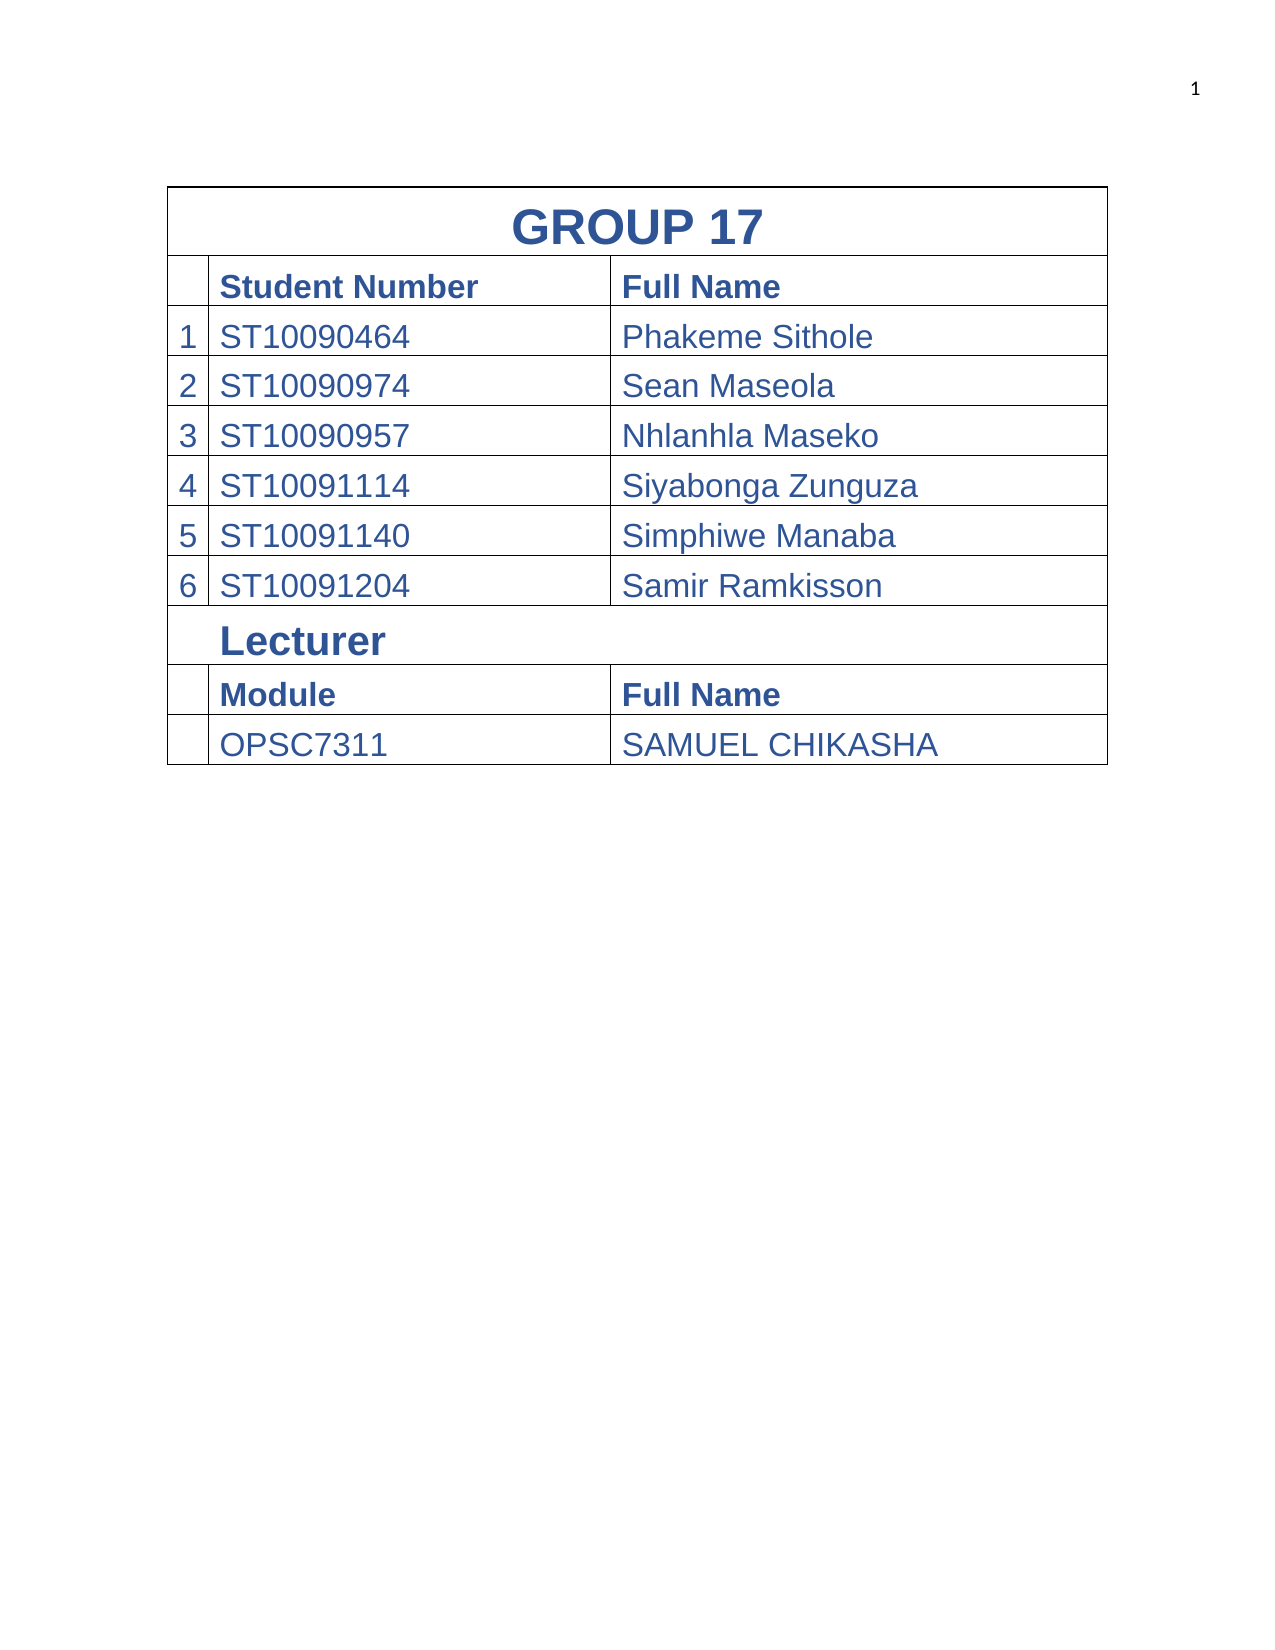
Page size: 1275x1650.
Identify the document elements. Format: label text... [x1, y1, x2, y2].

table_cell 5 [168, 506, 208, 555]
table_cell Full Name [611, 665, 1107, 714]
table_cell ST10090464 [209, 306, 610, 355]
table_cell 1 [168, 306, 208, 355]
table_cell Sean Maseola [611, 356, 1107, 405]
table_cell OPSC7311 [209, 715, 610, 764]
table_cell Simphiwe Manaba [611, 506, 1107, 555]
table_cell Samir Ramkisson [611, 556, 1107, 604]
table_cell [168, 606, 208, 664]
table_cell ST10090957 [209, 406, 610, 455]
table_cell ST10091114 [209, 456, 610, 505]
table_cell [168, 256, 208, 305]
table_cell 6 [168, 556, 208, 604]
table_cell Full Name [611, 256, 1107, 305]
table_cell 4 [168, 456, 208, 505]
table_cell ST10090974 [209, 356, 610, 405]
table_cell Phakeme Sithole [611, 306, 1107, 355]
table_cell [610, 606, 1107, 664]
table_cell ST10091204 [209, 556, 610, 604]
table_cell Nhlanhla Maseko [611, 406, 1107, 455]
table_cell Lecturer [208, 606, 610, 664]
table_cell 3 [168, 406, 208, 455]
table_cell 2 [168, 356, 208, 405]
table_cell Student Number [209, 256, 610, 305]
table_cell SAMUEL CHIKASHA [611, 715, 1107, 764]
table_header GROUP 17 [168, 188, 1107, 255]
table_cell Siyabonga Zunguza [611, 456, 1107, 505]
table_cell [168, 665, 208, 714]
table_cell [168, 715, 208, 764]
table_cell Module [209, 665, 610, 714]
table_cell ST10091140 [209, 506, 610, 555]
